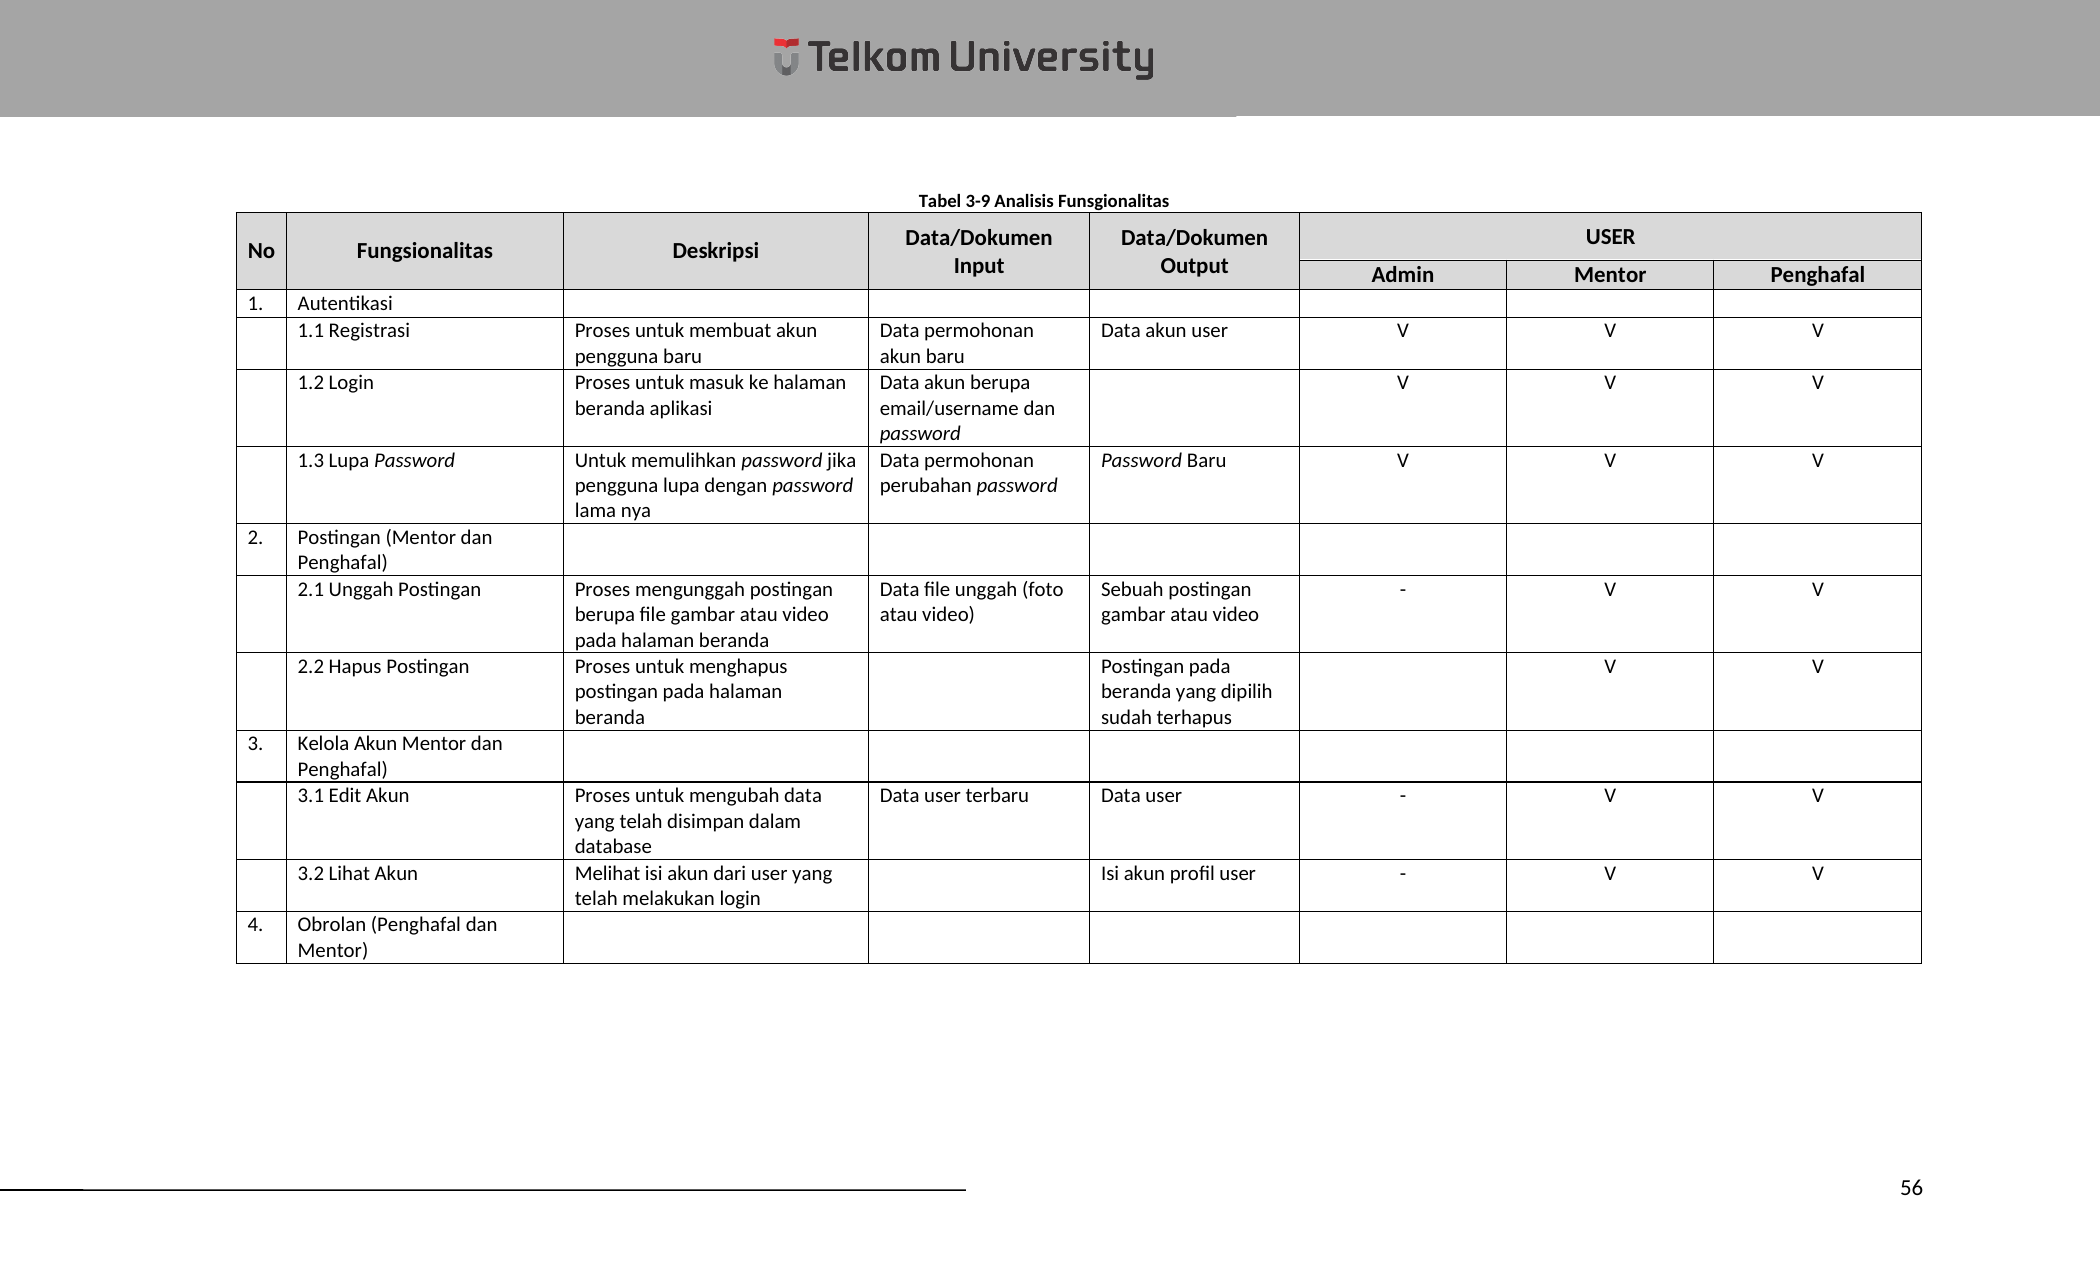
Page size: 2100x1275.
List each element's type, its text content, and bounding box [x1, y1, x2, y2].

table_cell Autentikasi [287, 290, 563, 317]
table_cell Data user [1090, 783, 1299, 859]
table_cell [1300, 524, 1506, 575]
table_cell V [1300, 318, 1506, 368]
table_cell V [1714, 318, 1921, 368]
table_cell Proses untuk masuk ke halaman beranda aplikasi [564, 370, 868, 446]
table_cell Data akun berupa email/username dan password [869, 370, 1089, 446]
table_header Data/Dokumen Output [1090, 213, 1299, 289]
table_cell 3. [237, 731, 286, 781]
table_cell [1714, 524, 1921, 575]
table_cell [1507, 290, 1713, 317]
table_cell 1.2 Login [287, 370, 563, 446]
table_cell 1.1 Registrasi [287, 318, 563, 368]
table_cell [564, 912, 868, 962]
table_cell V [1507, 447, 1713, 523]
table_cell Data user terbaru [869, 783, 1089, 859]
table_cell - [1300, 576, 1506, 652]
table_cell V [1714, 447, 1921, 523]
table_cell Postingan (Mentor dan Penghafal) [287, 524, 563, 575]
table_cell Obrolan (Penghafal dan Mentor) [287, 912, 563, 962]
table_cell V [1507, 860, 1713, 911]
table_cell [564, 731, 868, 781]
table_cell 2.2 Hapus Postingan [287, 653, 563, 729]
table_cell [237, 783, 286, 859]
table_cell 4. [237, 912, 286, 962]
table_cell [869, 731, 1089, 781]
table_cell Proses mengunggah postingan berupa file gambar atau video pada halaman beranda [564, 576, 868, 652]
table_cell - [1300, 860, 1506, 911]
table_cell [237, 860, 286, 911]
table_cell [237, 653, 286, 729]
table_cell [1090, 290, 1299, 317]
table_cell Penghafal [1714, 261, 1921, 289]
table_cell V [1507, 318, 1713, 368]
table_cell [237, 576, 286, 652]
table_cell Data file unggah (foto atau video) [869, 576, 1089, 652]
table_cell Melihat isi akun dari user yang telah melakukan login [564, 860, 868, 911]
table_cell Proses untuk membuat akun pengguna baru [564, 318, 868, 368]
table_cell [1507, 731, 1713, 781]
table_header USER [1300, 213, 1921, 259]
table_cell 1. [237, 290, 286, 317]
table_cell [869, 290, 1089, 317]
table_cell Proses untuk menghapus postingan pada halaman beranda [564, 653, 868, 729]
table_cell 3.1 Edit Akun [287, 783, 563, 859]
table_cell V [1300, 370, 1506, 446]
table_cell [1300, 912, 1506, 962]
table_cell Data permohonan akun baru [869, 318, 1089, 368]
table_cell 3.2 Lihat Akun [287, 860, 563, 911]
table_cell Sebuah postingan gambar atau video [1090, 576, 1299, 652]
table_cell [1507, 912, 1713, 962]
table_cell V [1507, 783, 1713, 859]
table_cell V [1300, 447, 1506, 523]
table_cell Mentor [1507, 261, 1713, 289]
table_cell [1714, 731, 1921, 781]
table_cell V [1507, 653, 1713, 729]
picture [774, 38, 1153, 80]
table_cell [237, 447, 286, 523]
table_cell Password Baru [1090, 447, 1299, 523]
table_cell [1300, 731, 1506, 781]
table_cell Data akun user [1090, 318, 1299, 368]
table_cell [869, 912, 1089, 962]
table_cell Admin [1300, 261, 1506, 289]
table_cell V [1507, 576, 1713, 652]
table_cell 2. [237, 524, 286, 575]
table_cell V [1714, 783, 1921, 859]
table_cell [1090, 370, 1299, 446]
table_cell [869, 860, 1089, 911]
table_cell [1714, 912, 1921, 962]
table_cell [1300, 290, 1506, 317]
table_cell [869, 524, 1089, 575]
table_header Deskripsi [564, 213, 868, 289]
table_cell Isi akun profil user [1090, 860, 1299, 911]
table_cell [1090, 731, 1299, 781]
table_cell [564, 524, 868, 575]
table_cell 1.3 Lupa Password [287, 447, 563, 523]
table_cell Proses untuk mengubah data yang telah disimpan dalam database [564, 783, 868, 859]
table_cell Untuk memulihkan password jika pengguna lupa dengan password lama nya [564, 447, 868, 523]
table_cell V [1714, 653, 1921, 729]
table_cell 2.1 Unggah Postingan [287, 576, 563, 652]
table_cell [1507, 524, 1713, 575]
table_cell [1090, 912, 1299, 962]
table_cell - [1300, 783, 1506, 859]
table_cell [237, 370, 286, 446]
table_cell V [1714, 576, 1921, 652]
table_cell [1714, 290, 1921, 317]
table_cell Postingan pada beranda yang dipilih sudah terhapus [1090, 653, 1299, 729]
table_cell Data permohonan perubahan password [869, 447, 1089, 523]
table_cell Kelola Akun Mentor dan Penghafal) [287, 731, 563, 781]
table_cell [1090, 524, 1299, 575]
table_cell [564, 290, 868, 317]
table_header No [237, 213, 286, 289]
table_header Fungsionalitas [287, 213, 563, 289]
table_cell V [1714, 370, 1921, 446]
table_cell [1300, 653, 1506, 729]
table_cell V [1714, 860, 1921, 911]
table_cell V [1507, 370, 1713, 446]
table_header Data/Dokumen Input [869, 213, 1089, 289]
table_cell [869, 653, 1089, 729]
table_cell [237, 318, 286, 368]
